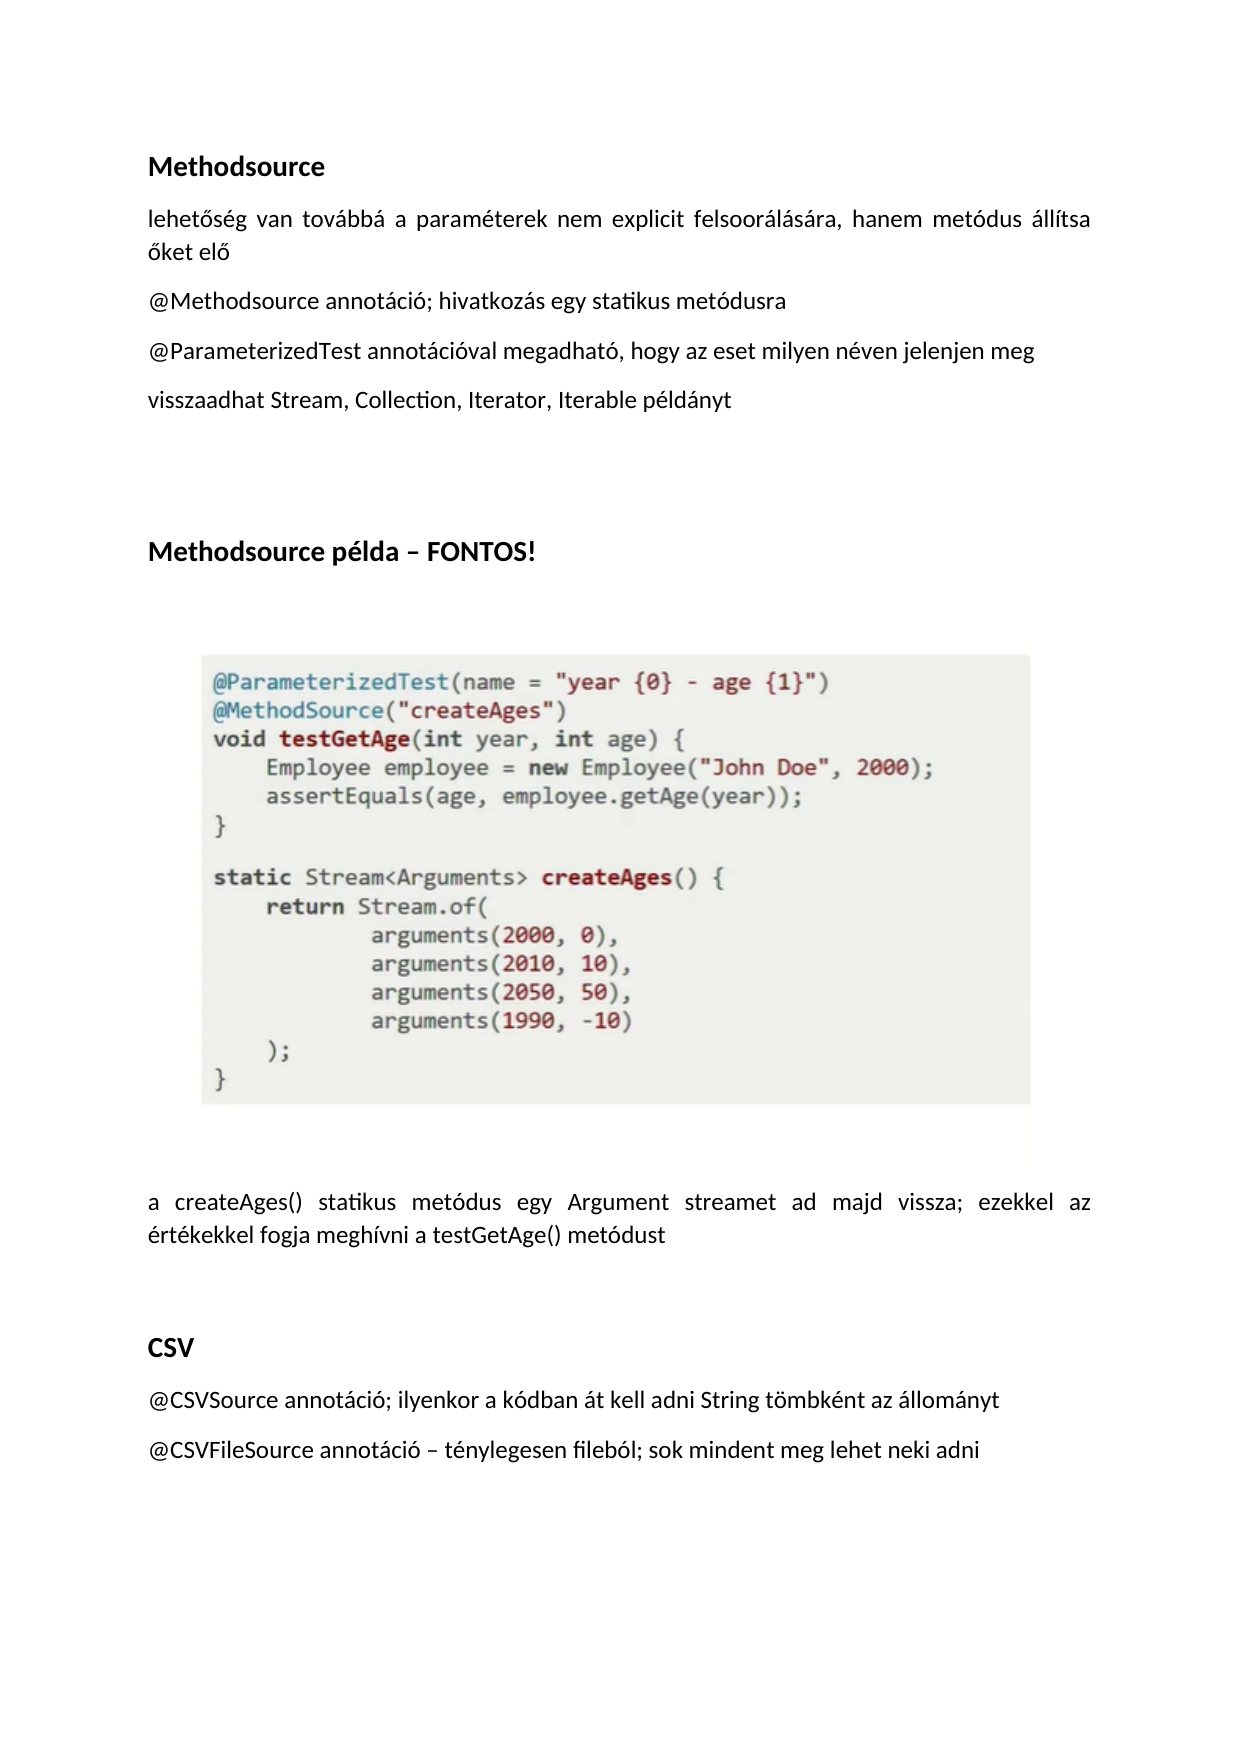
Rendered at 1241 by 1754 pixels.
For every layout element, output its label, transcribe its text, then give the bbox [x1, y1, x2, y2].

picture [147, 637, 1031, 1168]
text @CSVFileSource annotáció – ténylegesen fileból; sok mindent meg lehet neki adni [148, 1434, 1093, 1465]
text @ParameterizedTest annotációval megadható, hogy az eset milyen néven jelenjen meg [148, 335, 1093, 365]
text lehetőség van továbbá a paraméterek nem explicit felsoorálására, hanem metódus állítsa őket elő [148, 203, 1093, 266]
text CSV [148, 1329, 1093, 1365]
text @Methodsource annotáció; hivatkozás egy statikus metódusra [148, 285, 1093, 316]
text @CSVSource annotáció; ilyenkor a kódban át kell adni String tömbként az állományt [148, 1384, 1093, 1415]
text a createAges() statikus metódus egy Argument streamet ad majd vissza; ezekkel az értékekkel fogja meghívni a testGetAge() metódust [148, 1186, 1093, 1250]
text Methodsource [148, 148, 1093, 183]
text visszaadhat Stream, Collection, Iterator, Iterable példányt [148, 384, 1093, 415]
text Methodsource példa – FONTOS! [148, 533, 1093, 569]
